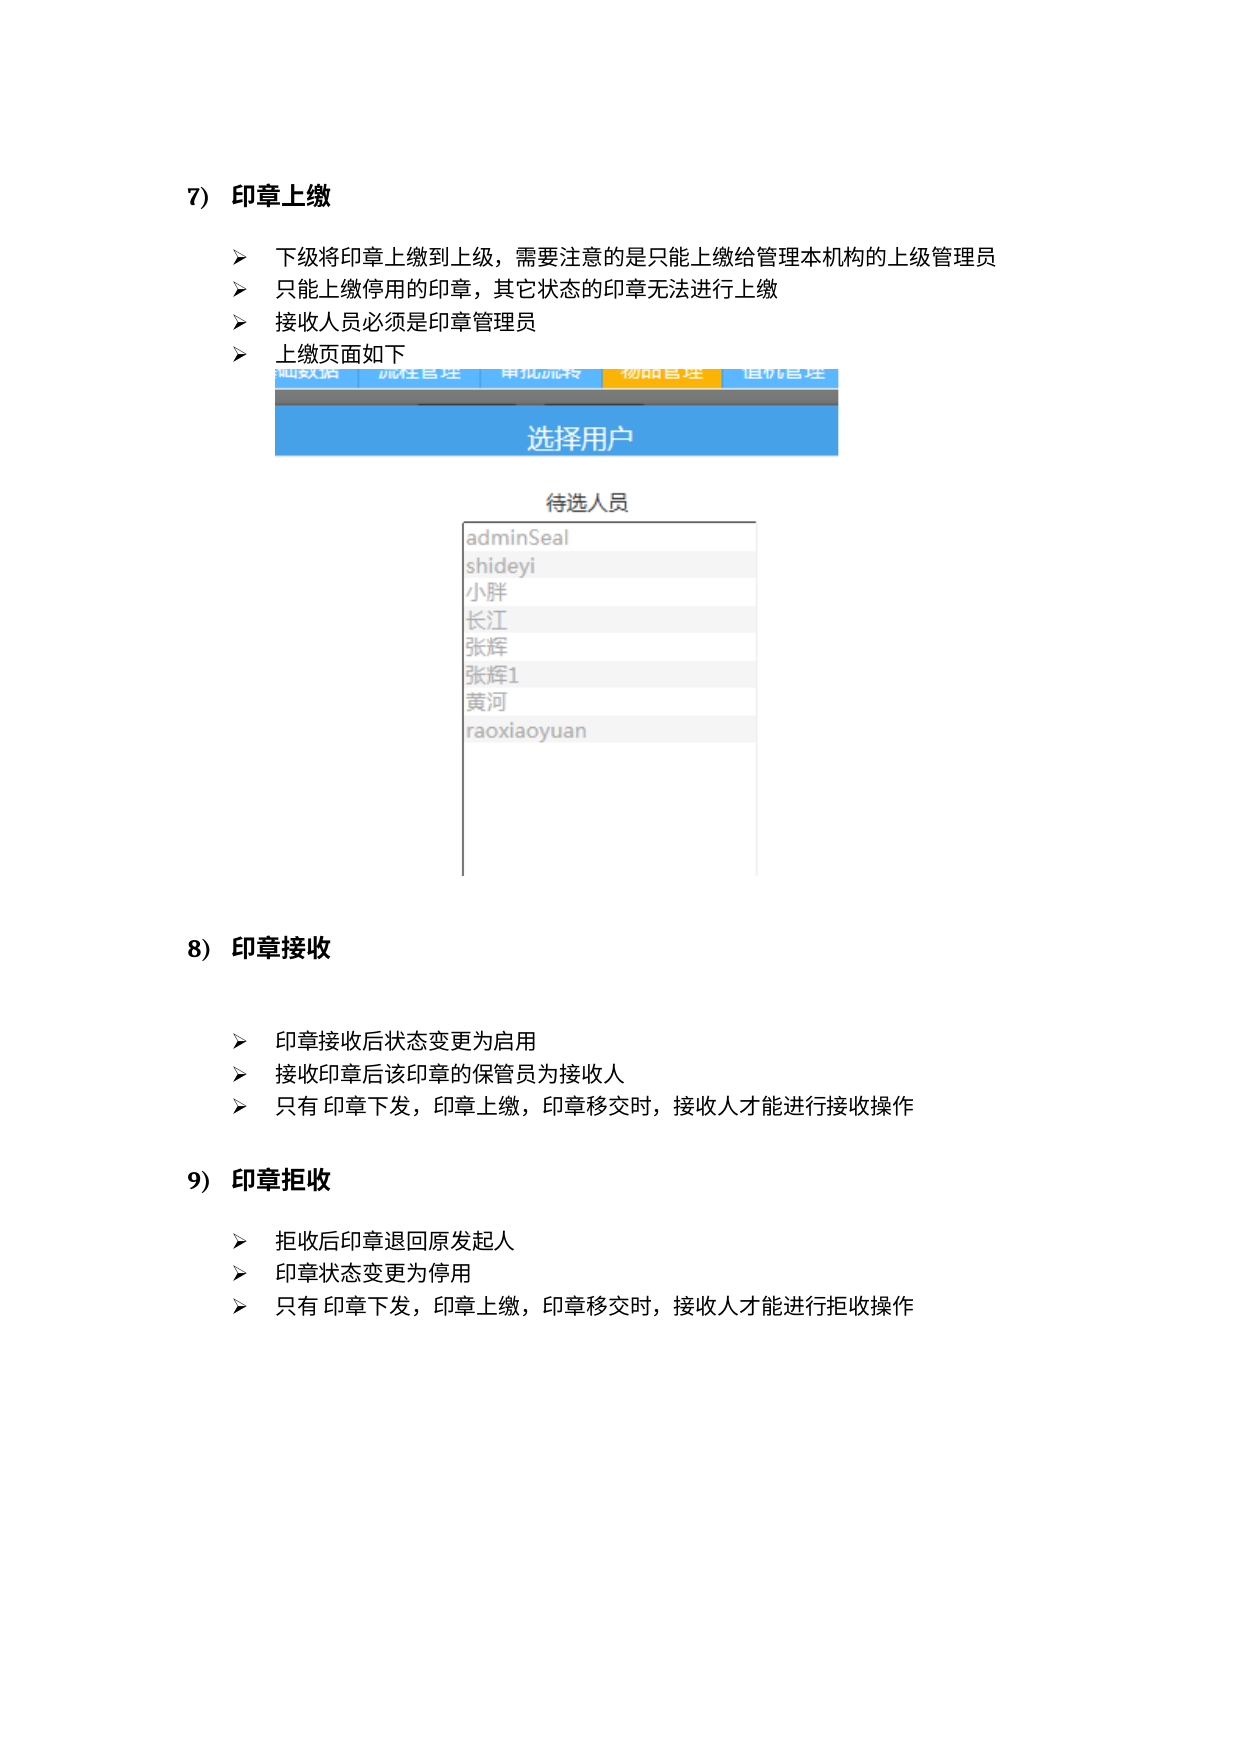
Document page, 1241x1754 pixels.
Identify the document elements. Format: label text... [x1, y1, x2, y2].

subtitle 印章上缴 [187, 162, 1053, 227]
list 接收印章后该印章的保管员为接收人 [231, 1056, 1053, 1089]
subtitle 印章拒收 [187, 1146, 1053, 1211]
list 印章接收后状态变更为启用 [231, 1024, 1053, 1056]
list 只有 印章下发，印章上缴，印章移交时，接收人才能进行拒收操作 [231, 1288, 1053, 1321]
picture [275, 369, 839, 876]
list 上缴页面如下 [231, 337, 1053, 369]
list 下级将印章上缴到上级，需要注意的是只能上缴给管理本机构的上级管理员 [231, 239, 1053, 272]
list 只能上缴停用的印章，其它状态的印章无法进行上缴 [231, 272, 1053, 304]
list 接收人员必须是印章管理员 [231, 304, 1053, 337]
subtitle 印章接收 [187, 914, 1053, 979]
list 印章状态变更为停用 [231, 1256, 1053, 1288]
list 只有 印章下发，印章上缴，印章移交时，接收人才能进行接收操作 [231, 1089, 1053, 1121]
list 拒收后印章退回原发起人 [231, 1223, 1053, 1256]
